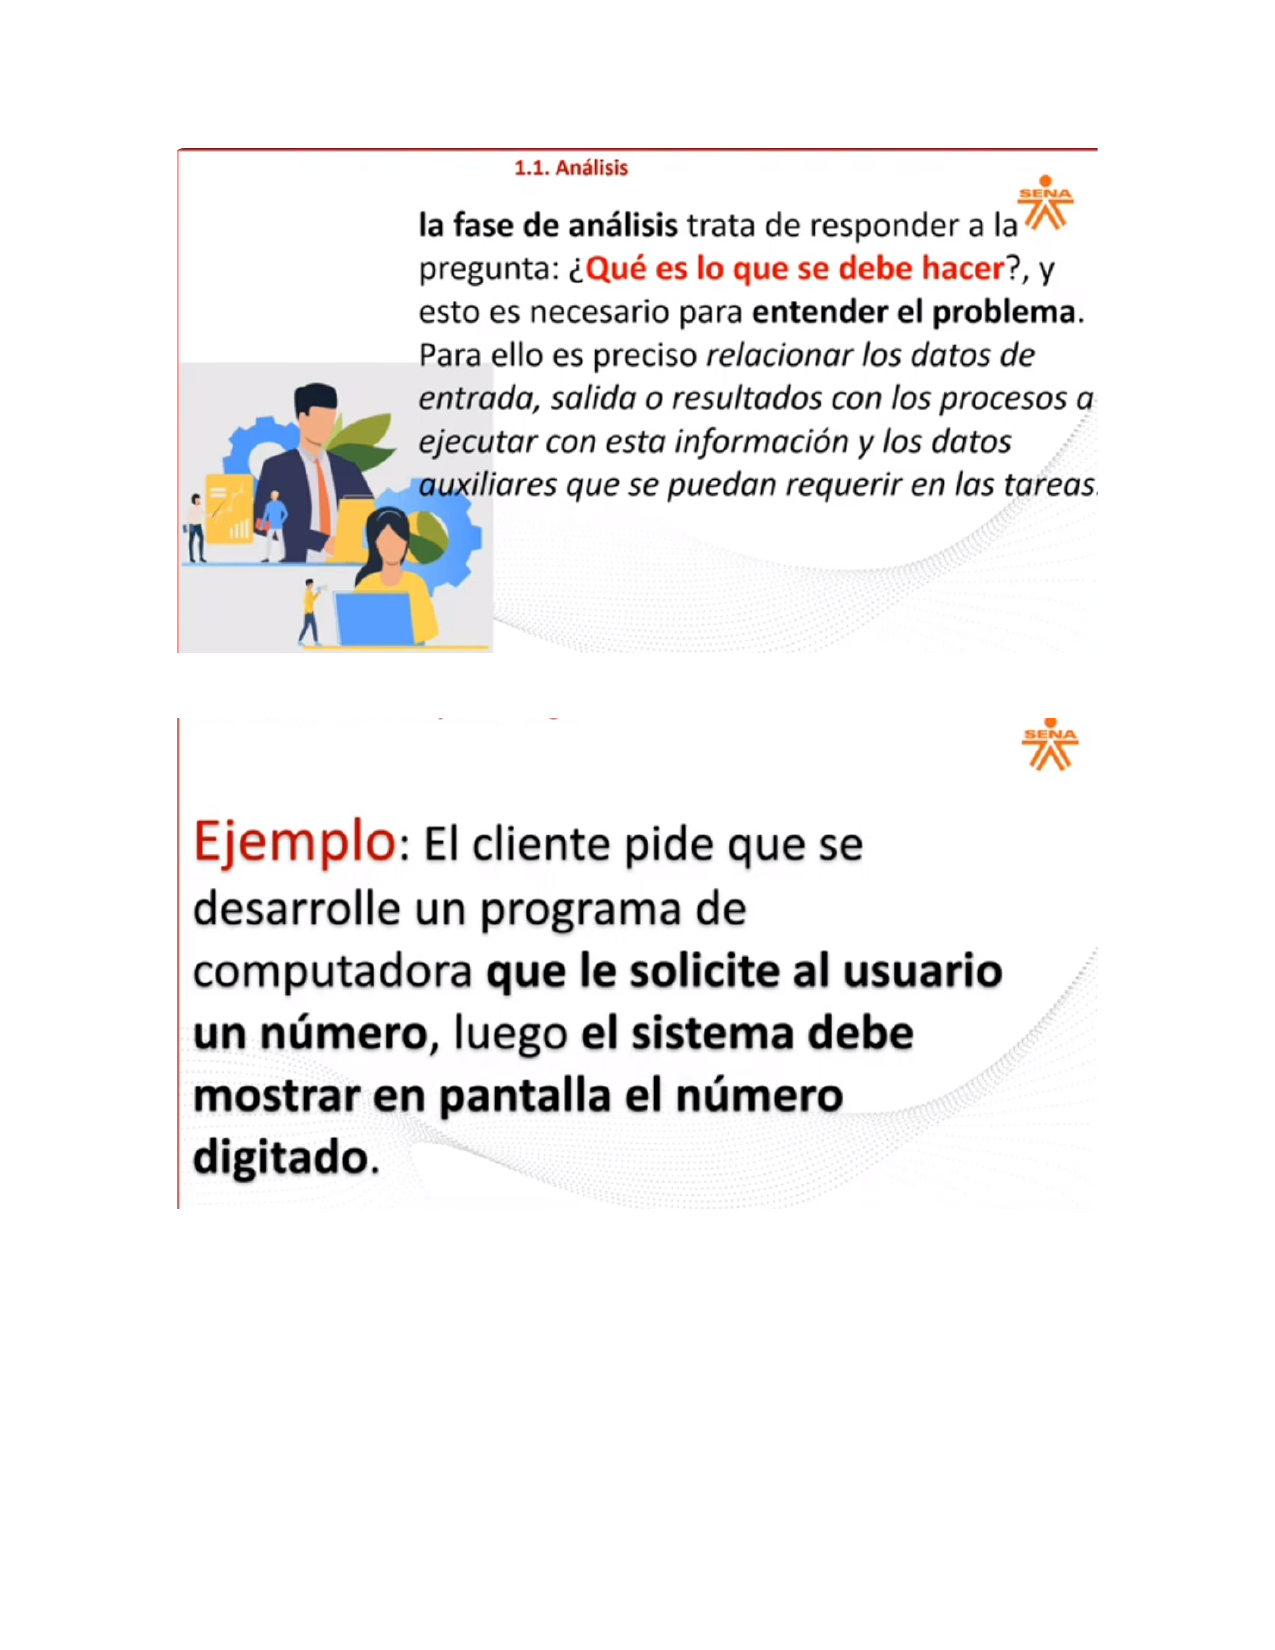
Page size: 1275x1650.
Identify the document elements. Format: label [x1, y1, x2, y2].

picture [177, 718, 1098, 1209]
picture [177, 147, 1098, 653]
